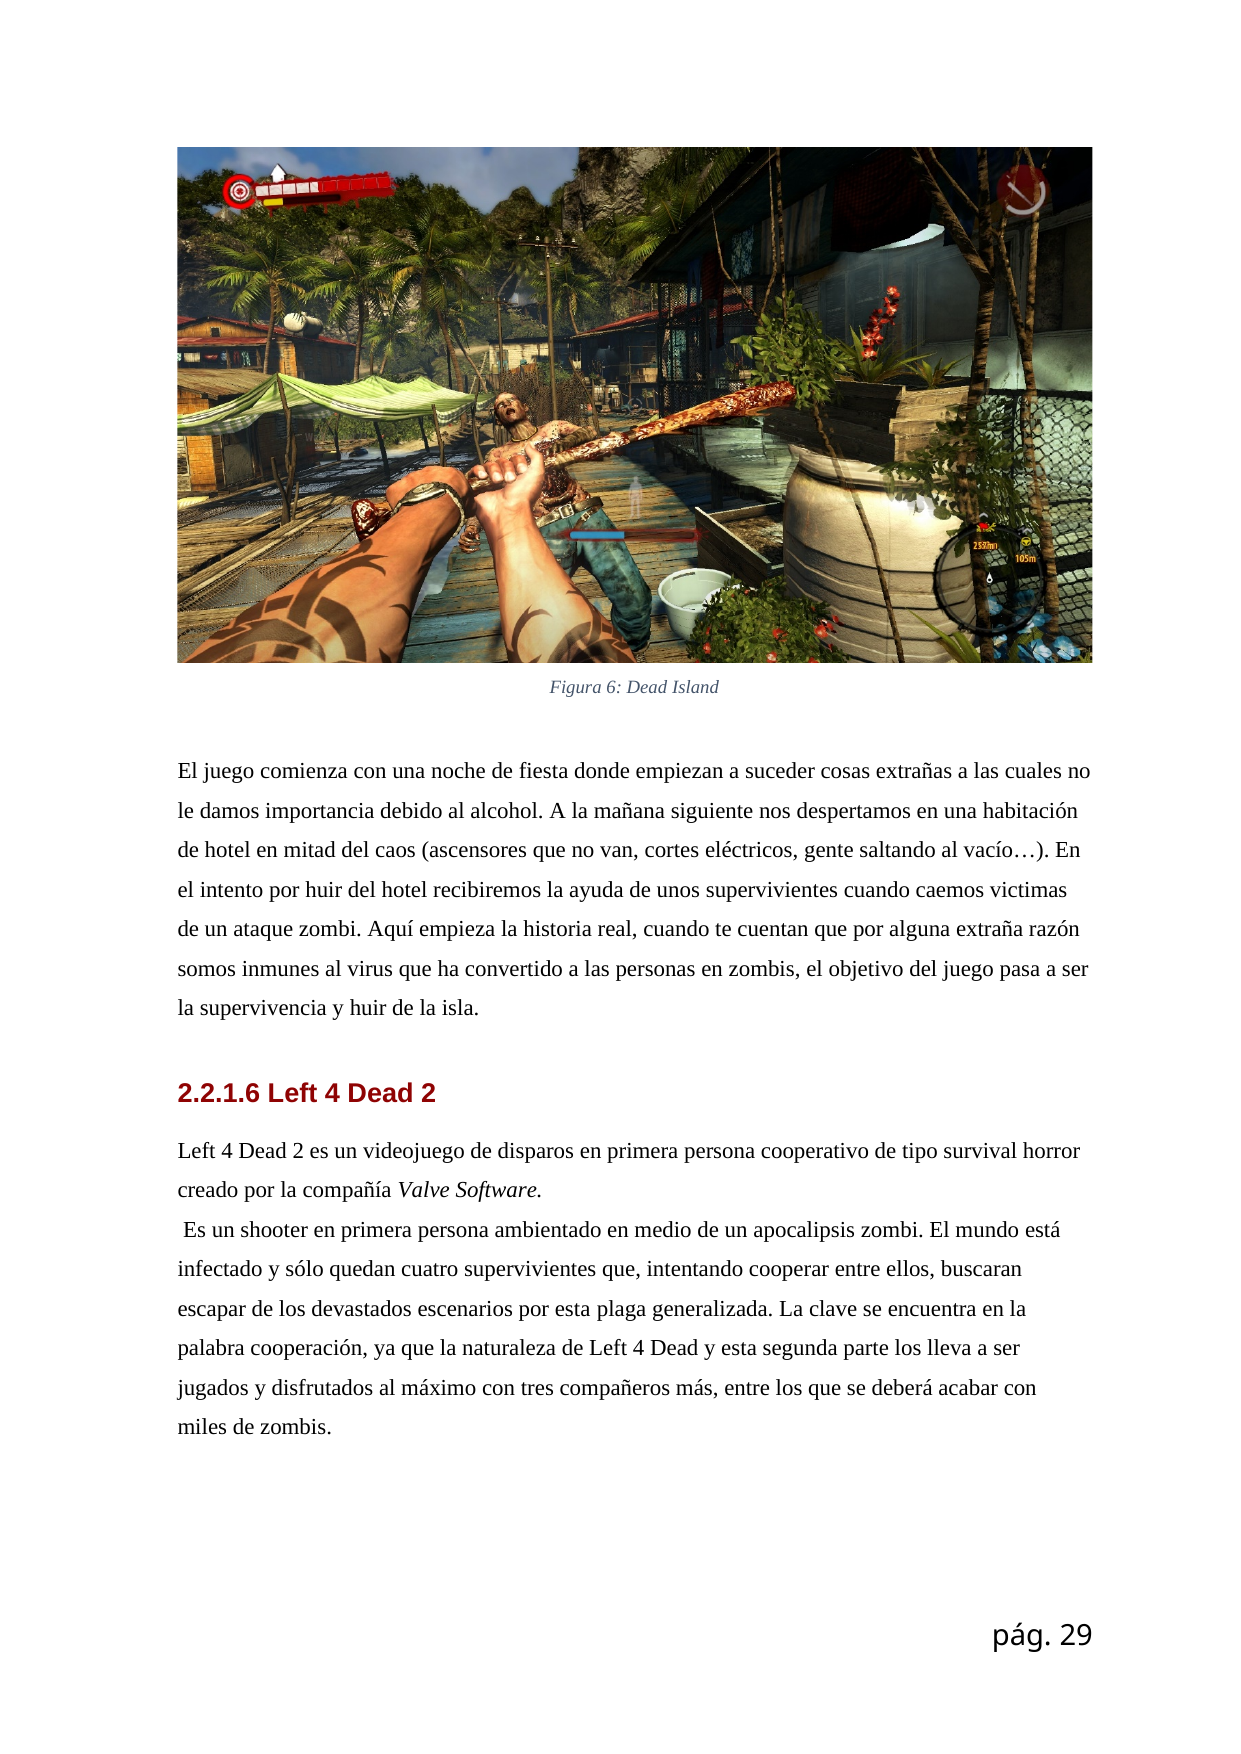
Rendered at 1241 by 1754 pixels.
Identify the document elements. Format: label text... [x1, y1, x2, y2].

text Left 4 Dead 2 es un videojuego de disparos en primera persona cooperativo de tipo survival horror creado por la compañía Valve Software. [177, 1137, 1092, 1203]
text El juego comienza con una noche de fiesta donde empiezan a suceder cosas extrañas a las cuales no le damos importancia debido al alcohol. A la mañana siguiente nos despertamos en una habitación de hotel en mitad del caos (ascensores que no van, cortes eléctricos, gente saltando al vacío…). En el intento por huir del hotel recibiremos la ayuda de unos supervivientes cuando caemos victimas de un ataque zombi. Aquí empieza la historia real, cuando te cuentan que por alguna extraña razón somos inmunes al virus que ha convertido a las personas en zombis, el objetivo del juego pasa a ser la supervivencia y huir de la isla. [177, 757, 1092, 1021]
text Figura 6: Dead Island [177, 676, 1092, 697]
subtitle 2.2.1.6 Left 4 Dead 2 [177, 1077, 1092, 1109]
picture [177, 147, 1093, 663]
text Es un shooter en primera persona ambientado en medio de un apocalipsis zombi. El mundo está infectado y sólo quedan cuatro supervivientes que, intentando cooperar entre ellos, buscaran escapar de los devastados escenarios por esta plaga generalizada. La clave se encuentra en la palabra cooperación, ya que la naturaleza de Left 4 Dead y esta segunda parte los lleva a ser jugados y disfrutados al máximo con tres compañeros más, entre los que se deberá acabar con miles de zombis. [177, 1216, 1092, 1439]
